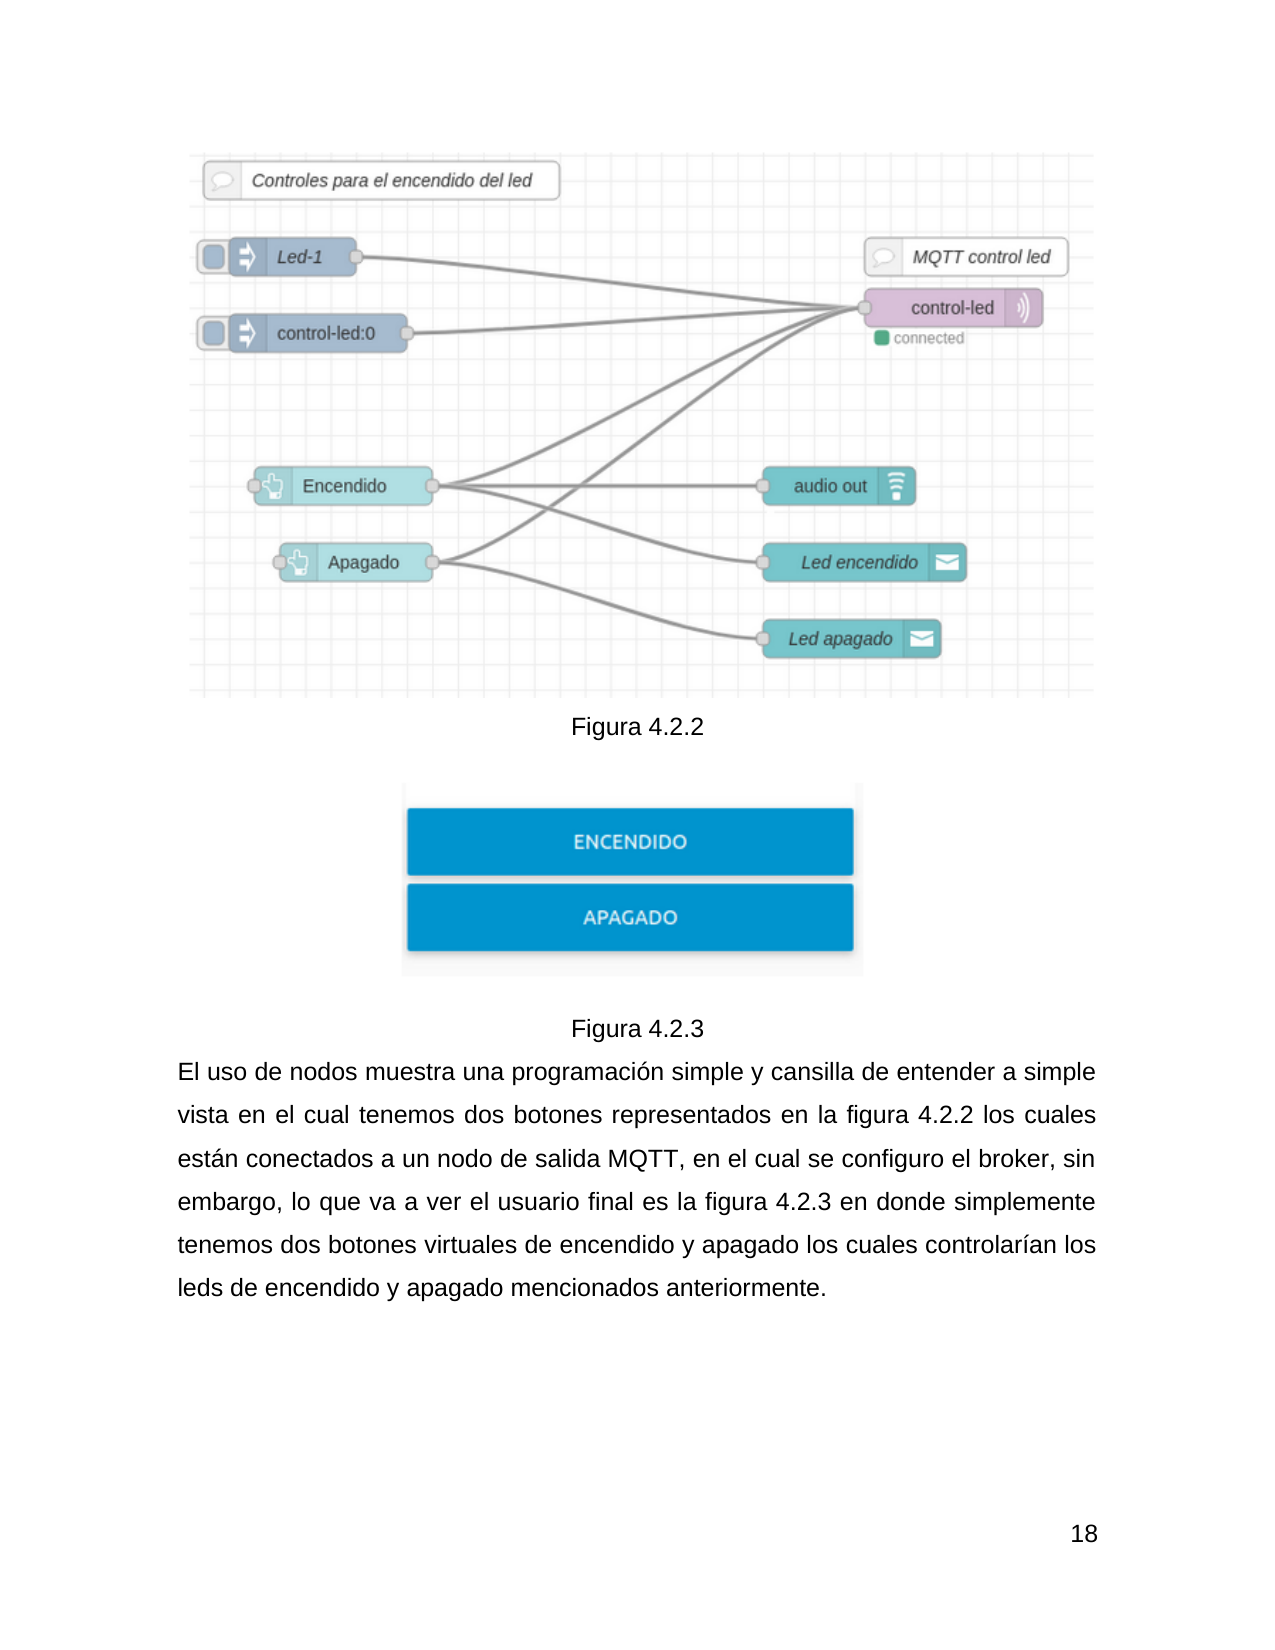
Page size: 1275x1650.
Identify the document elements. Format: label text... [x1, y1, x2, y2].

text El uso de nodos muestra una programación simple y cansilla de entender a simple vista en el cual tenemos dos botones representados en la figura 4.2.2 los cuales están conectados a un nodo de salida MQTT, en el cual se configuro el broker, sin embargo, lo que va a ver el usuario final es la figura 4.2.3 en donde simplemente tenemos dos botones virtuales de encendido y apagado los cuales controlarían los leds de encendido y apagado mencionados anteriormente. [177, 1057, 1098, 1302]
text Figura 4.2.3 [177, 1014, 1098, 1043]
picture [388, 755, 887, 997]
text Figura 4.2.2 [177, 698, 1098, 741]
picture [177, 147, 1098, 698]
